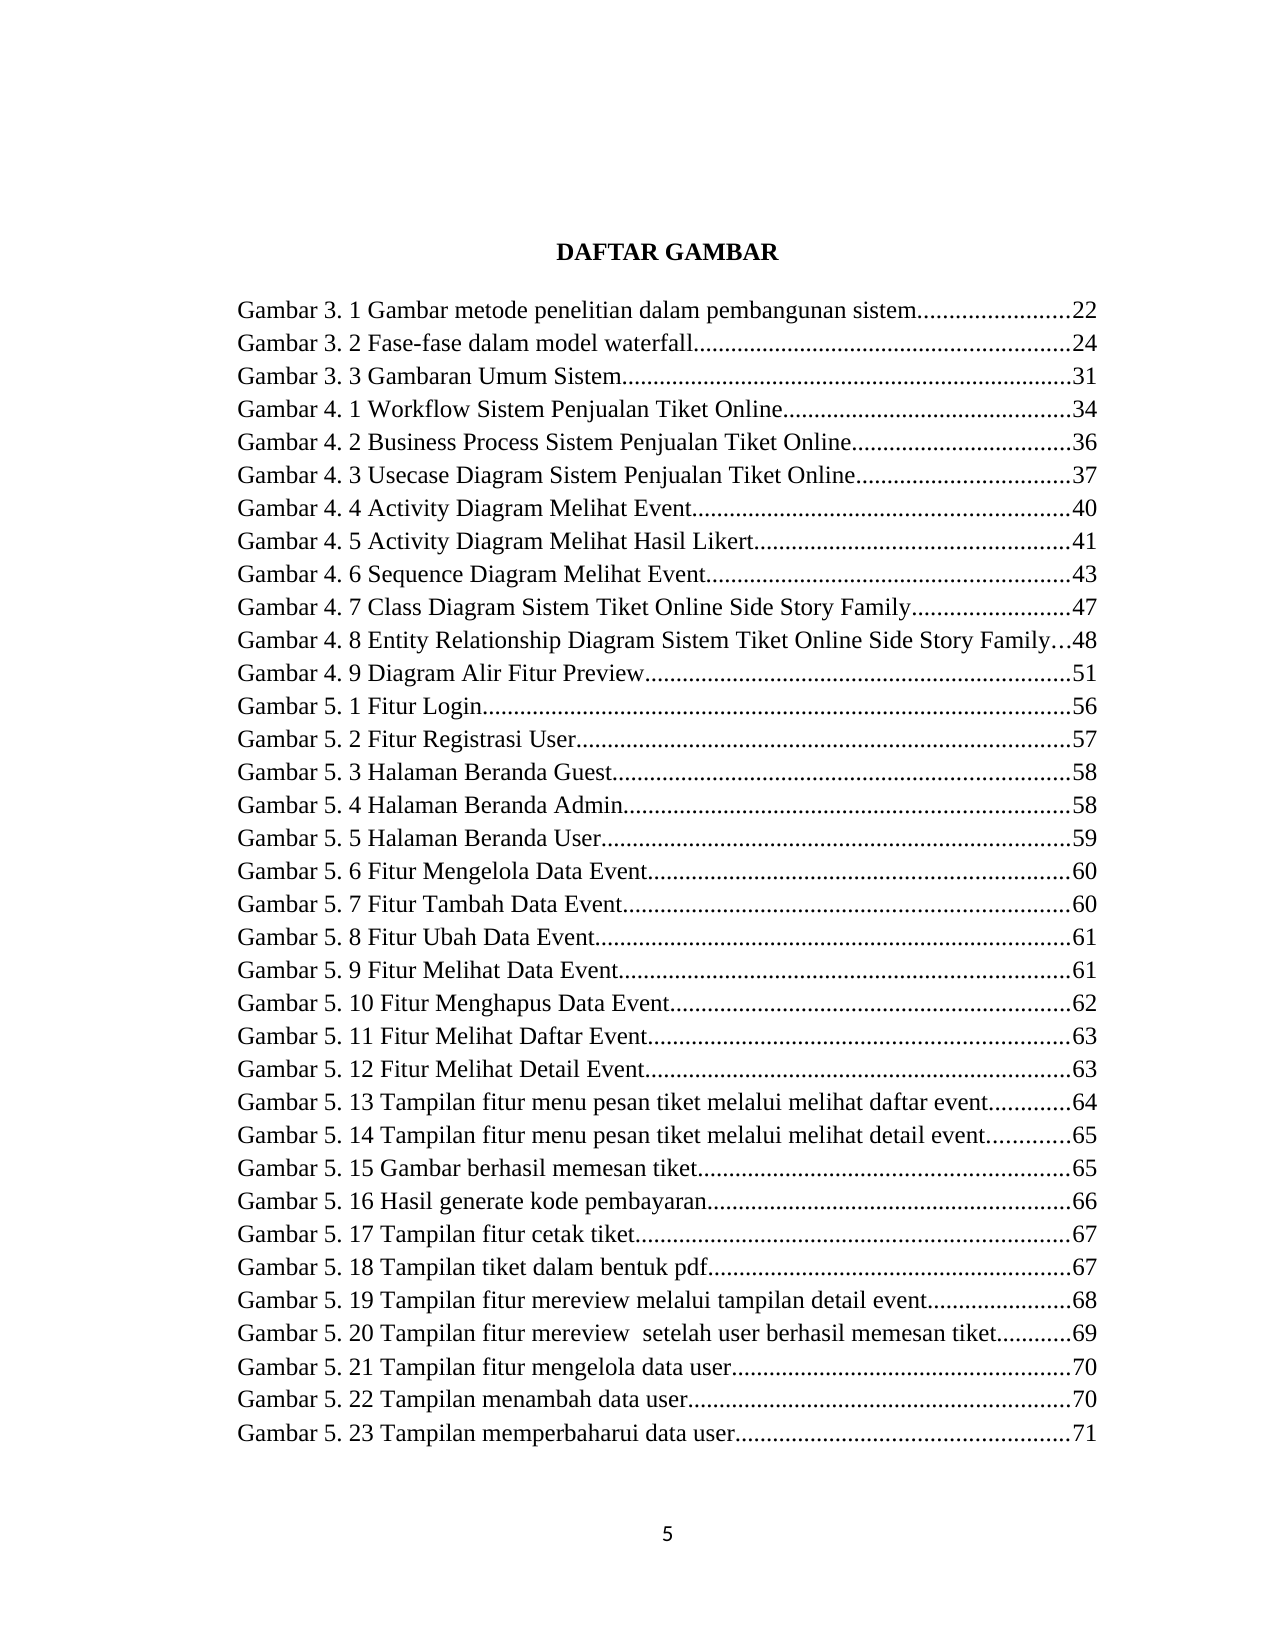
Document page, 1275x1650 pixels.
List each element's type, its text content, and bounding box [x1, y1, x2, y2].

text Gambar 3. 2 Fase-fase dalam model waterfall 24 [237, 328, 1098, 357]
text Gambar 5. 6 Fitur Mengelola Data Event 60 [237, 856, 1098, 885]
text Gambar 5. 9 Fitur Melihat Data Event 61 [237, 955, 1098, 984]
text Gambar 3. 1 Gambar metode penelitian dalam pembangunan sistem 22 [237, 295, 1098, 324]
text Gambar 4. 3 Usecase Diagram Sistem Penjualan Tiket Online 37 [237, 460, 1098, 489]
text Gambar 5. 3 Halaman Beranda Guest 58 [237, 757, 1098, 786]
text Gambar 4. 1 Workflow Sistem Penjualan Tiket Online 34 [237, 394, 1098, 423]
text Gambar 5. 10 Fitur Menghapus Data Event 62 [237, 988, 1098, 1017]
text Gambar 5. 16 Hasil generate kode pembayaran 66 [237, 1186, 1098, 1215]
subtitle DAFTAR GAMBAR [237, 237, 1098, 266]
text Gambar 4. 6 Sequence Diagram Melihat Event 43 [237, 559, 1098, 588]
text Gambar 5. 11 Fitur Melihat Daftar Event 63 [237, 1021, 1098, 1050]
text Gambar 5. 18 Tampilan tiket dalam bentuk pdf 67 [237, 1252, 1098, 1281]
text Gambar 4. 4 Activity Diagram Melihat Event 40 [237, 493, 1098, 522]
text Gambar 5. 23 Tampilan memperbaharui data user 71 [237, 1418, 1098, 1446]
text Gambar 3. 3 Gambaran Umum Sistem 31 [237, 361, 1098, 390]
text Gambar 5. 14 Tampilan fitur menu pesan tiket melalui melihat detail event 65 [237, 1120, 1098, 1149]
text Gambar 5. 15 Gambar berhasil memesan tiket 65 [237, 1153, 1098, 1182]
text Gambar 5. 21 Tampilan fitur mengelola data user 70 [237, 1352, 1098, 1380]
text Gambar 5. 22 Tampilan menambah data user 70 [237, 1384, 1098, 1413]
text Gambar 4. 8 Entity Relationship Diagram Sistem Tiket Online Side Story Family 48 [237, 625, 1098, 654]
text Gambar 5. 19 Tampilan fitur mereview melalui tampilan detail event 68 [237, 1286, 1098, 1314]
text Gambar 4. 2 Business Process Sistem Penjualan Tiket Online 36 [237, 427, 1098, 456]
text Gambar 5. 13 Tampilan fitur menu pesan tiket melalui melihat daftar event 64 [237, 1087, 1098, 1116]
text Gambar 5. 1 Fitur Login 56 [237, 691, 1098, 720]
text Gambar 5. 8 Fitur Ubah Data Event 61 [237, 922, 1098, 951]
text Gambar 5. 7 Fitur Tambah Data Event 60 [237, 889, 1098, 918]
text Gambar 5. 5 Halaman Beranda User 59 [237, 823, 1098, 852]
text Gambar 4. 5 Activity Diagram Melihat Hasil Likert 41 [237, 526, 1098, 555]
text Gambar 5. 20 Tampilan fitur mereview setelah user berhasil memesan tiket 69 [237, 1318, 1098, 1347]
text Gambar 5. 2 Fitur Registrasi User 57 [237, 724, 1098, 753]
text Gambar 4. 7 Class Diagram Sistem Tiket Online Side Story Family 47 [237, 592, 1098, 621]
text Gambar 4. 9 Diagram Alir Fitur Preview 51 [237, 658, 1098, 687]
text Gambar 5. 12 Fitur Melihat Detail Event 63 [237, 1054, 1098, 1083]
text Gambar 5. 4 Halaman Beranda Admin 58 [237, 790, 1098, 819]
text Gambar 5. 17 Tampilan fitur cetak tiket 67 [237, 1219, 1098, 1248]
